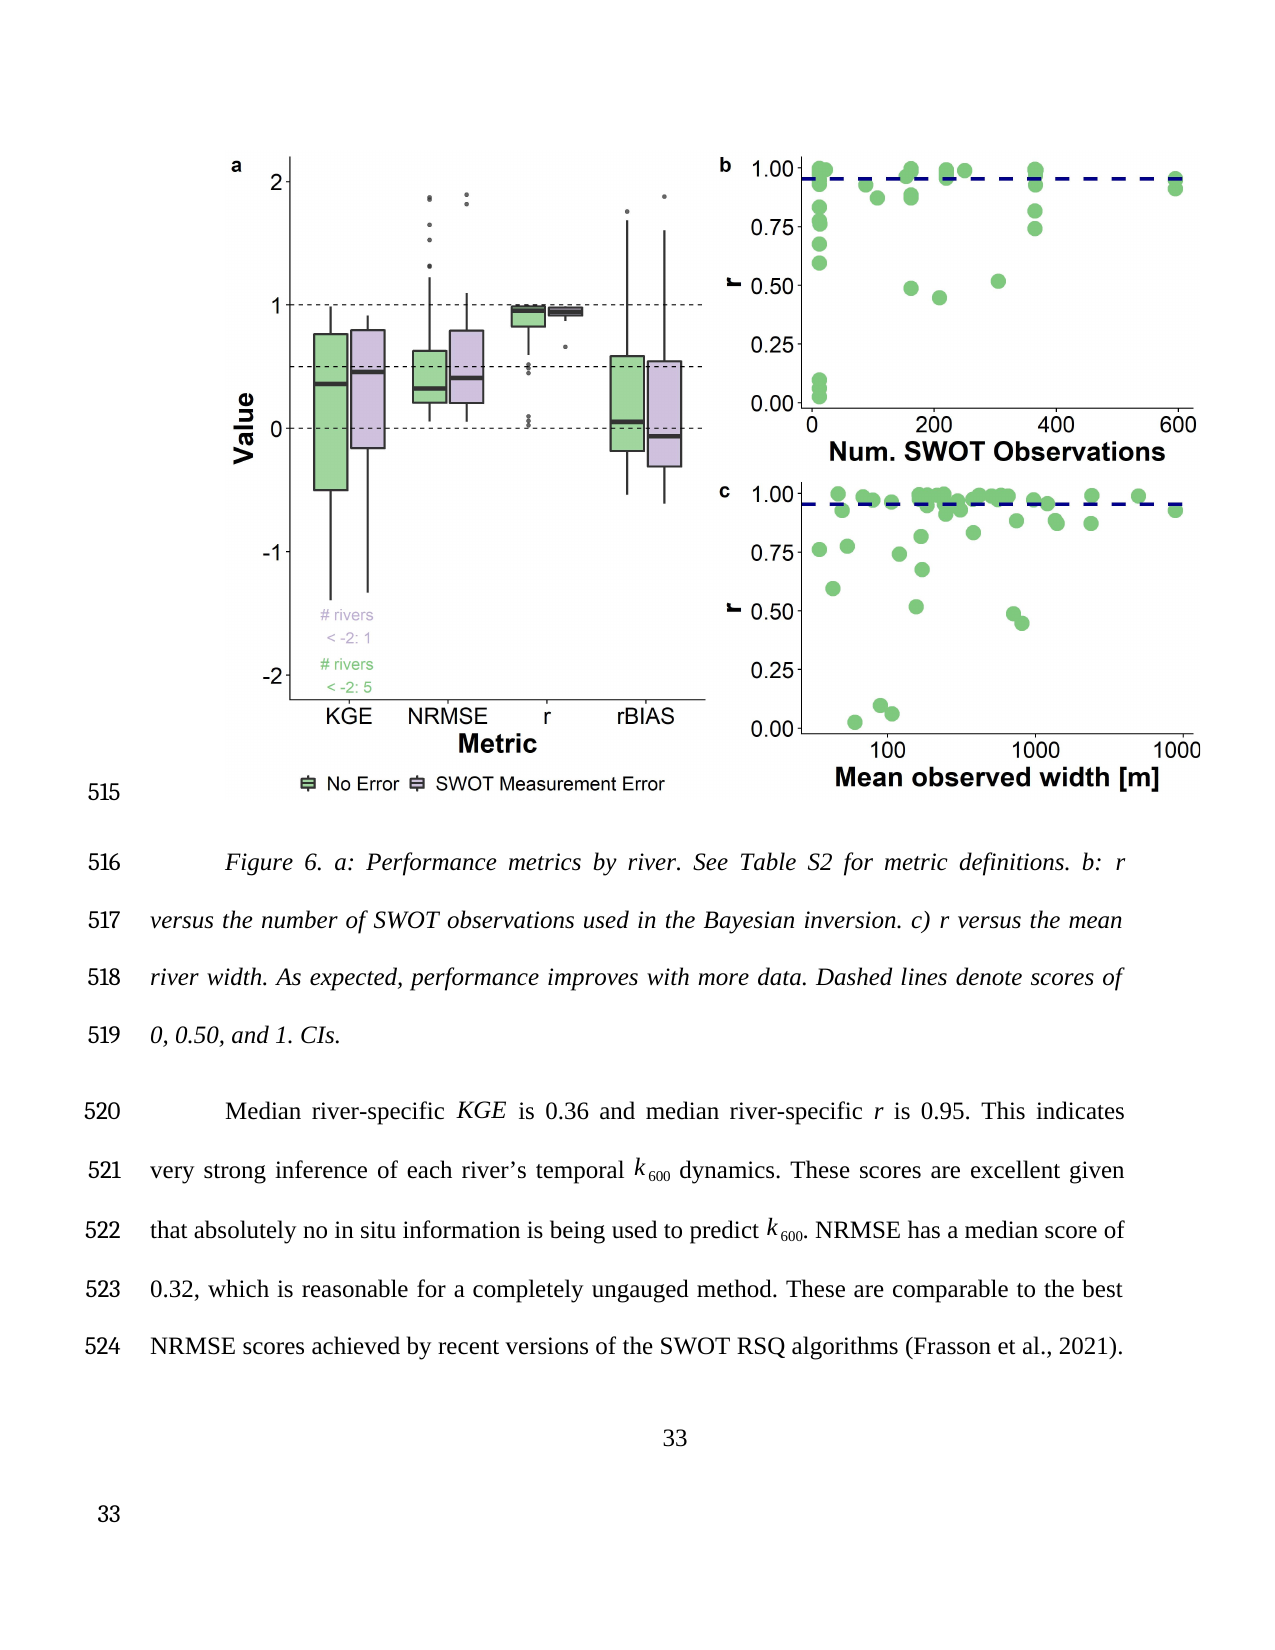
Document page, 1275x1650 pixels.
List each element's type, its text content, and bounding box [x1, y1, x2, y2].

text Figure 6. a: Performance metrics by river. See Table S2 for metric definitions. b: r versus the number of SWOT observations used in the Bayesian inversion. c) r versus the mean river width. As expected, performance improves with more data. Dashed lines denote scores of 0, 0.50, and 1. CIs. [150, 847, 1125, 1049]
picture [225, 150, 1200, 800]
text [150, 1096, 1125, 1360]
